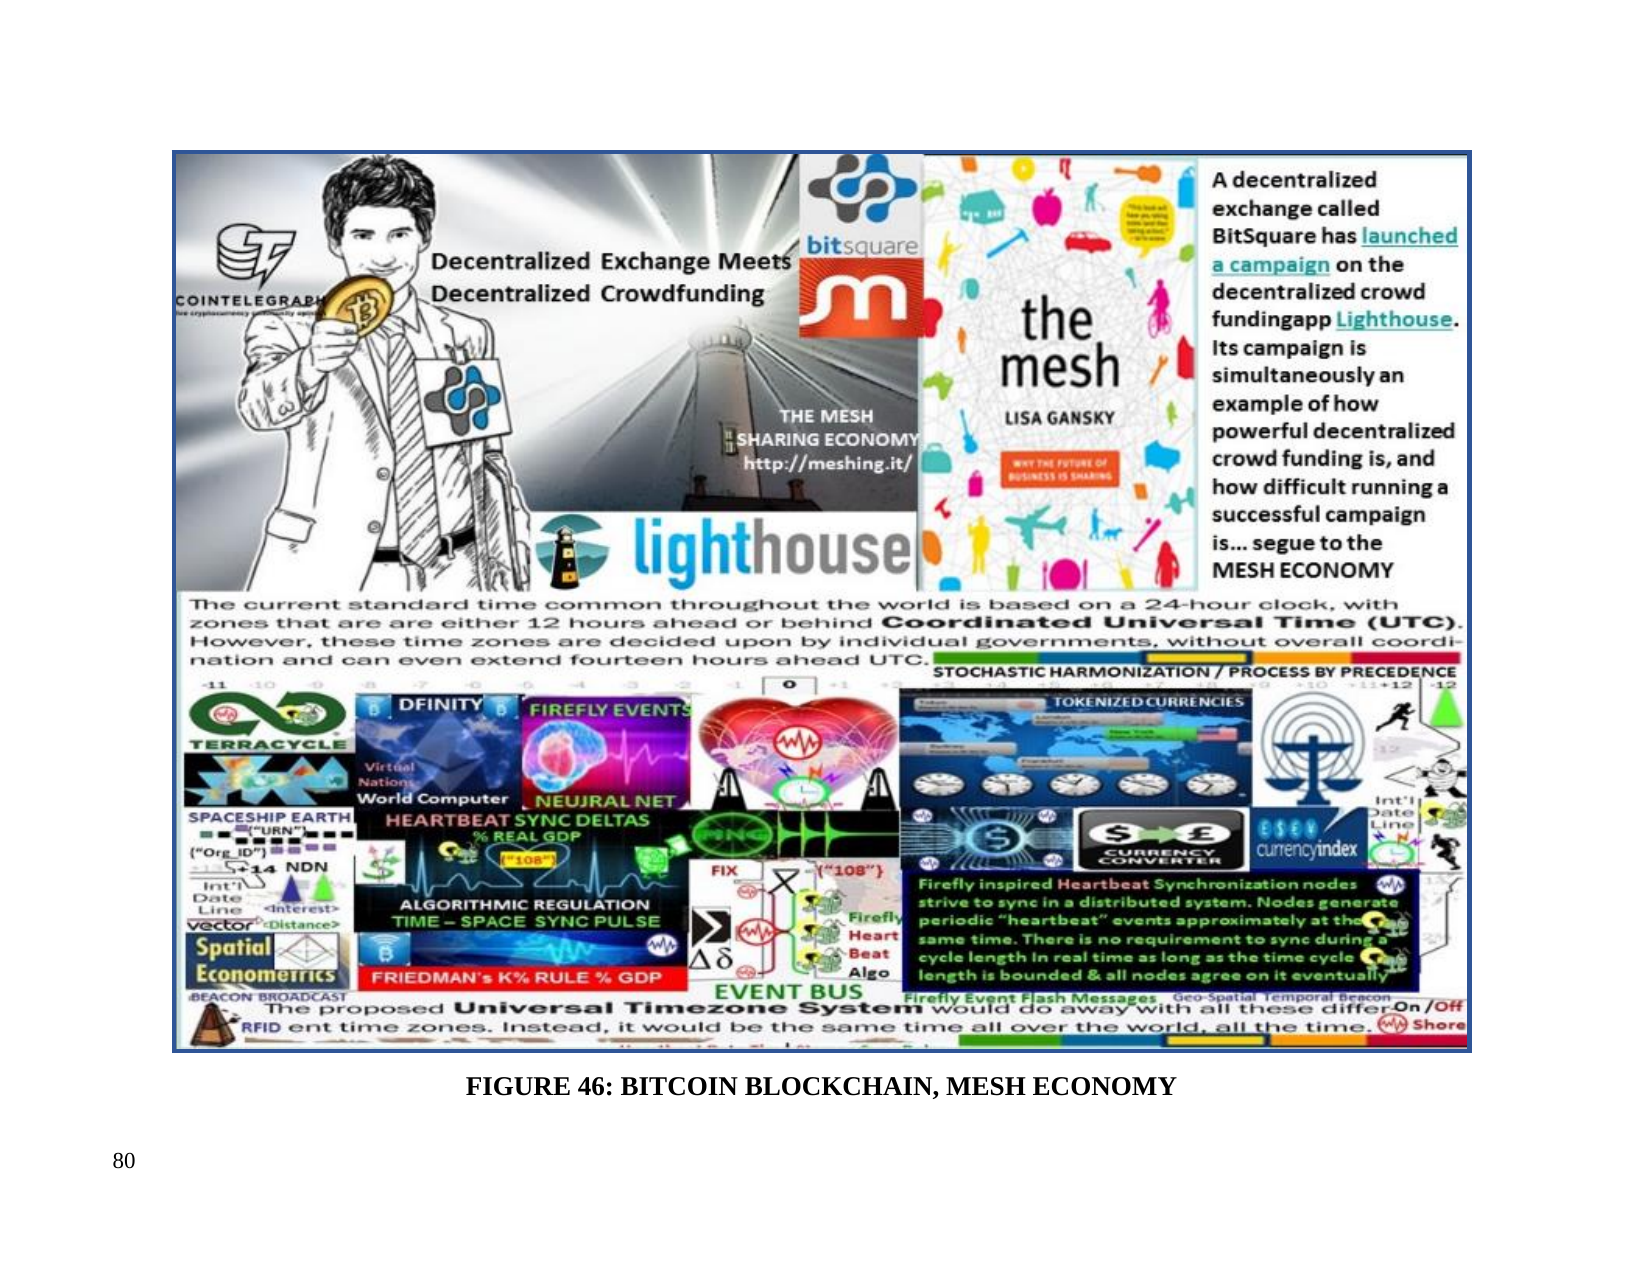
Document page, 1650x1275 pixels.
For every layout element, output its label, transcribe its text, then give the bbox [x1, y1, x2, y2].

picture [176, 154, 1467, 1049]
text FIGURE 46: BITCOIN BLOCKCHAIN, MESH ECONOMY [112, 1070, 1531, 1101]
